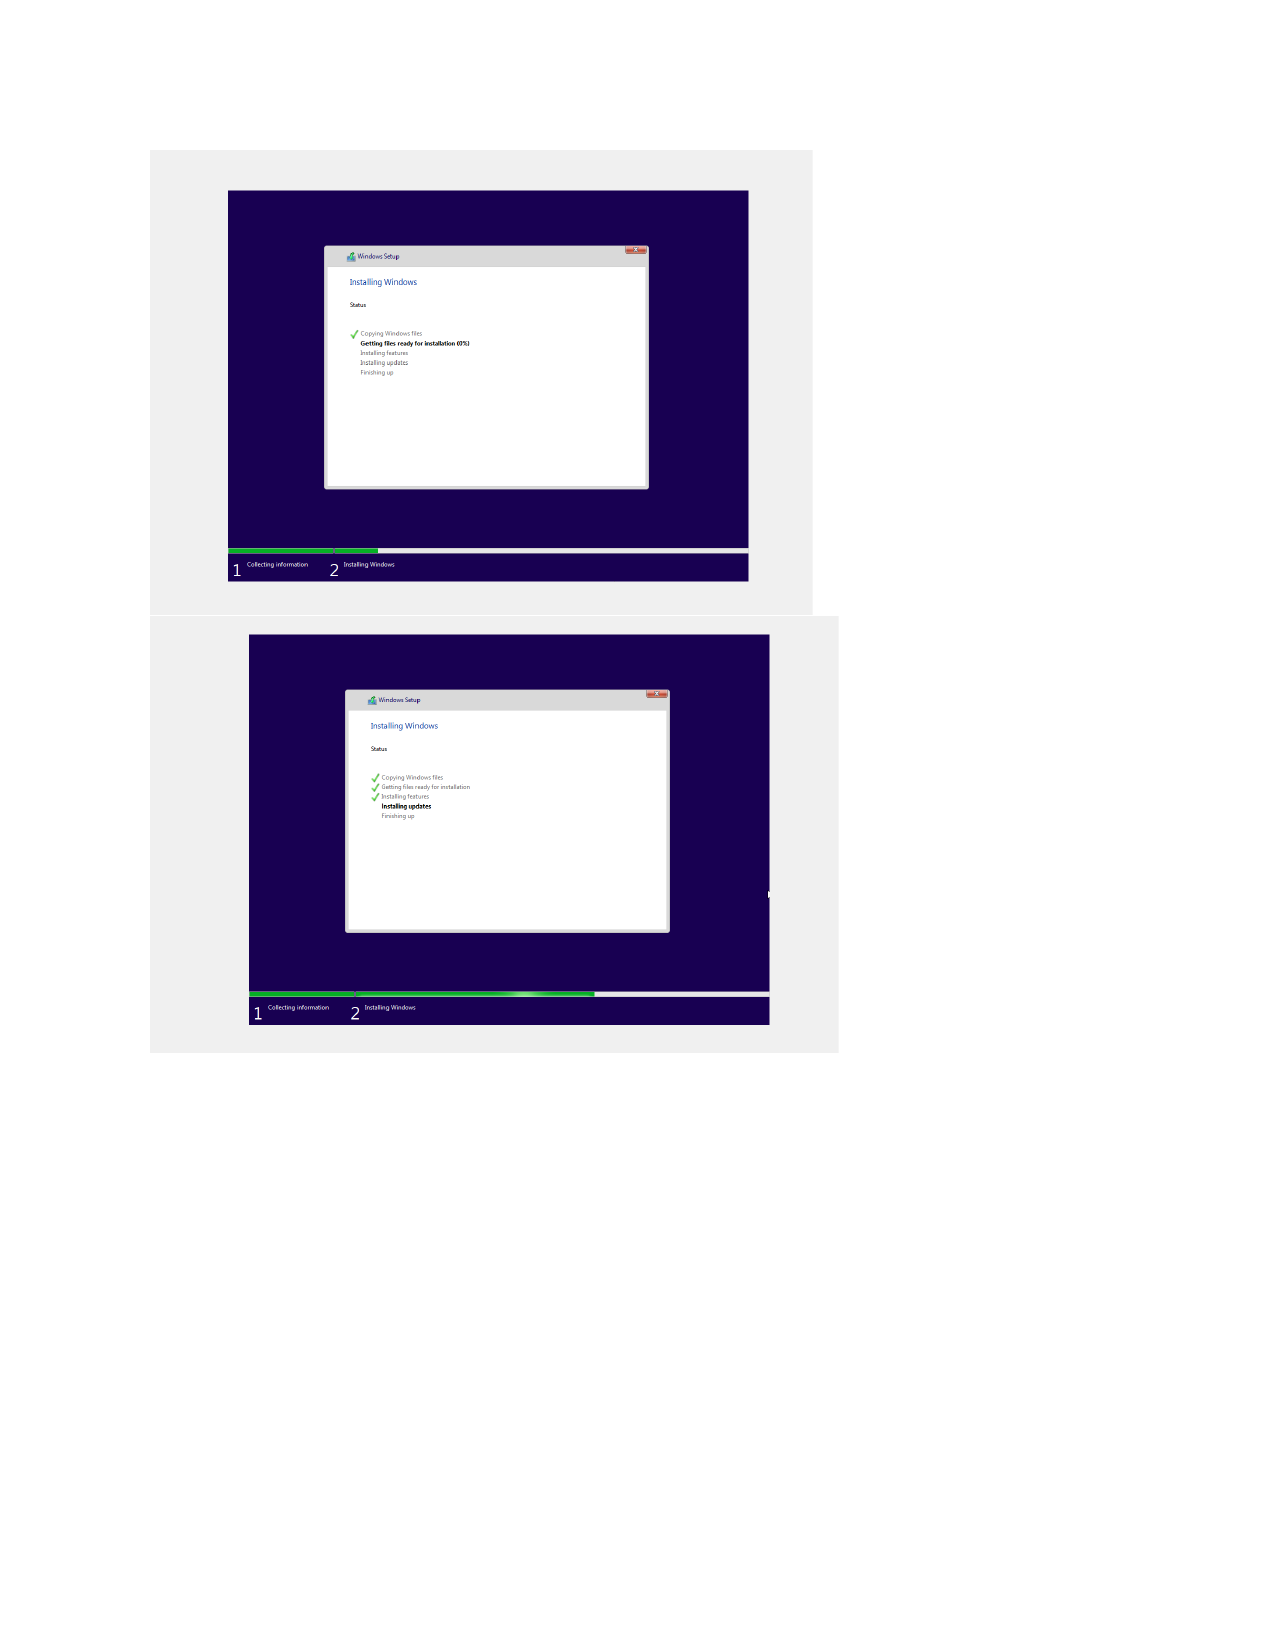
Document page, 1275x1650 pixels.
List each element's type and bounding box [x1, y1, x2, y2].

picture [150, 616, 839, 1053]
picture [150, 150, 813, 615]
